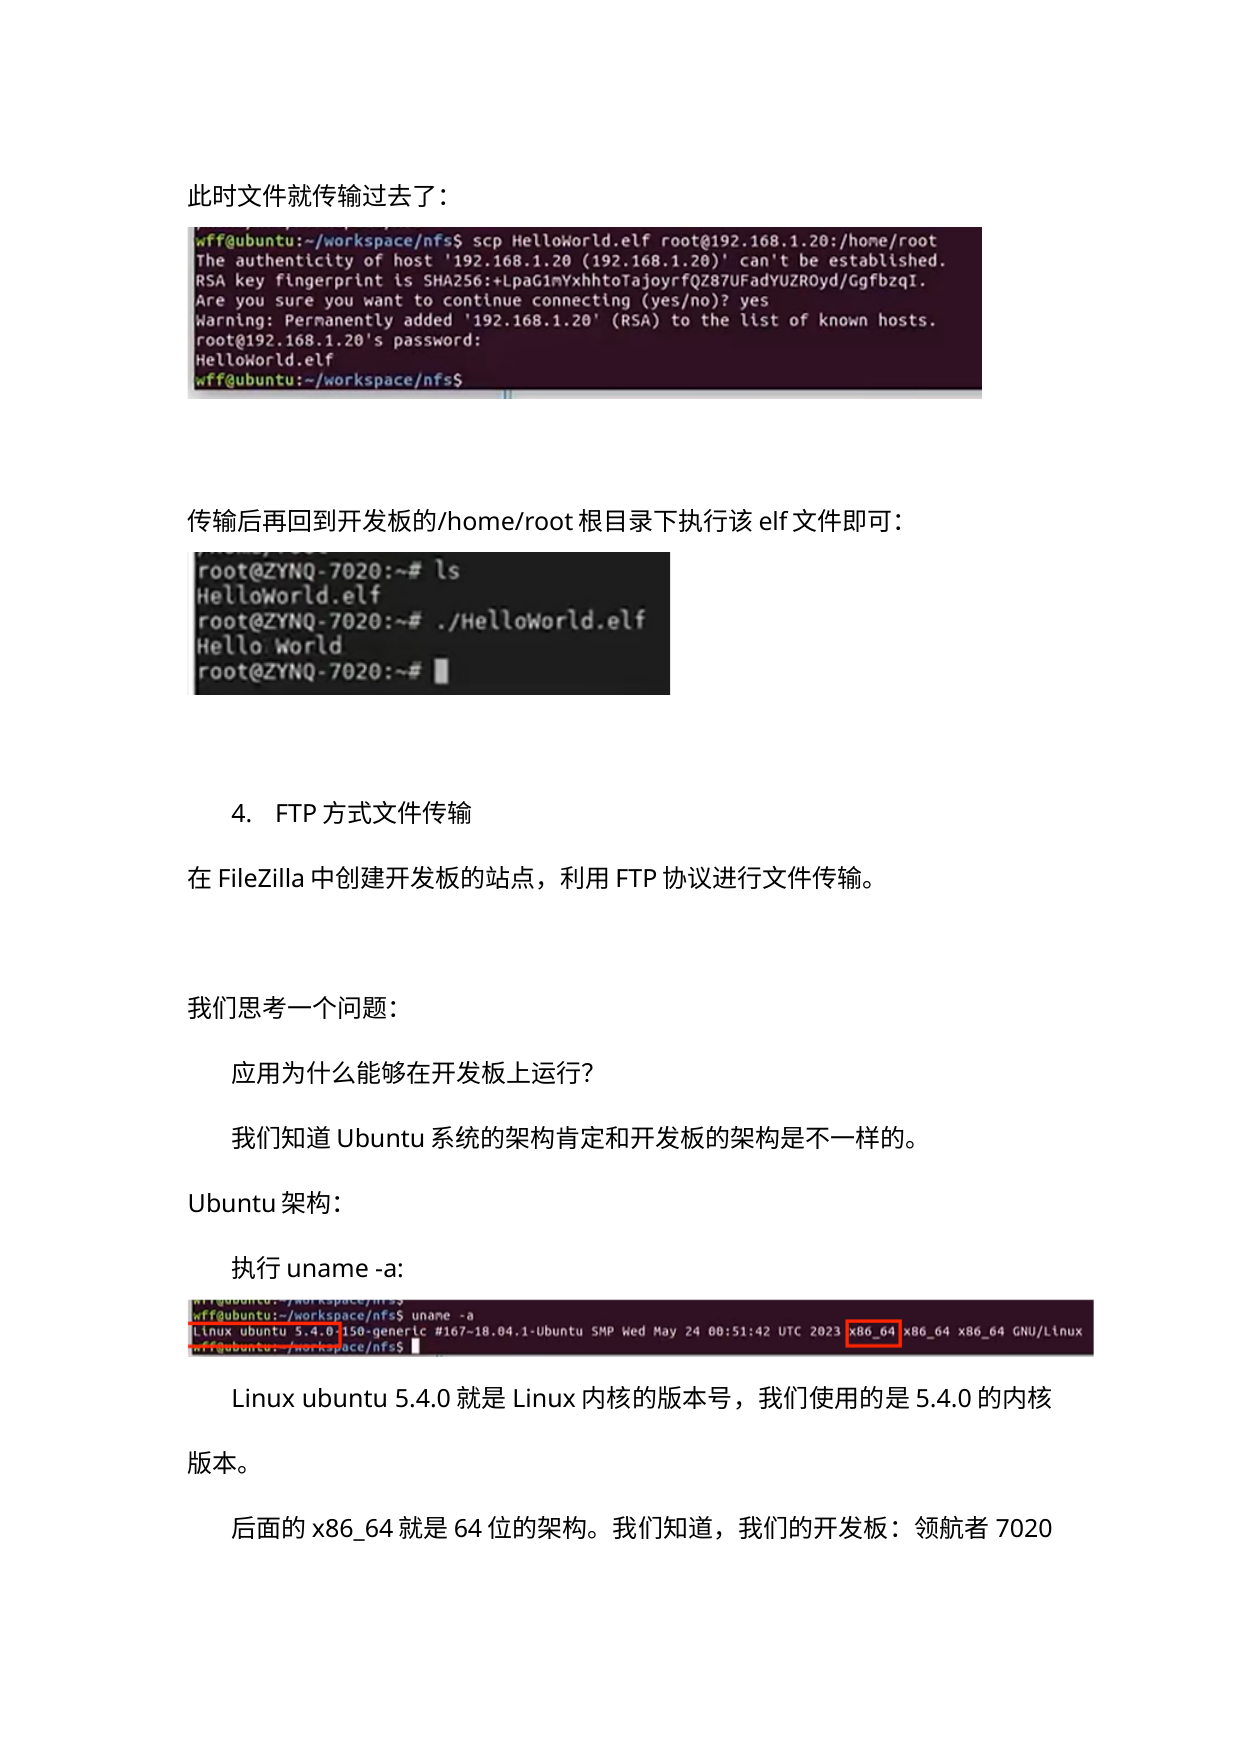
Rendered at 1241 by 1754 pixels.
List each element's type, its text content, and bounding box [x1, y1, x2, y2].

list 应用为什么能够在开发板上运行？ [187, 1039, 1053, 1104]
picture [187, 552, 671, 695]
list 在FileZilla中创建开发板的站点，利用FTP协议进行文件传输。 [187, 844, 1053, 909]
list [187, 1494, 1053, 1559]
list Linux ubuntu 5.4.0就是Linux内核的版本号，我们使用的是5.4.0的内核版本。 [187, 1364, 1053, 1494]
picture [187, 227, 982, 399]
list Ubuntu架构： 执行uname -a: [187, 1169, 1053, 1299]
list FTP方式文件传输 [187, 779, 1053, 844]
list 我们知道Ubuntu系统的架构肯定和开发板的架构是不一样的。 [187, 1104, 1053, 1169]
picture [187, 1299, 1094, 1357]
list 我们思考一个问题： [187, 974, 1053, 1039]
list 此时文件就传输过去了： [187, 162, 1053, 227]
